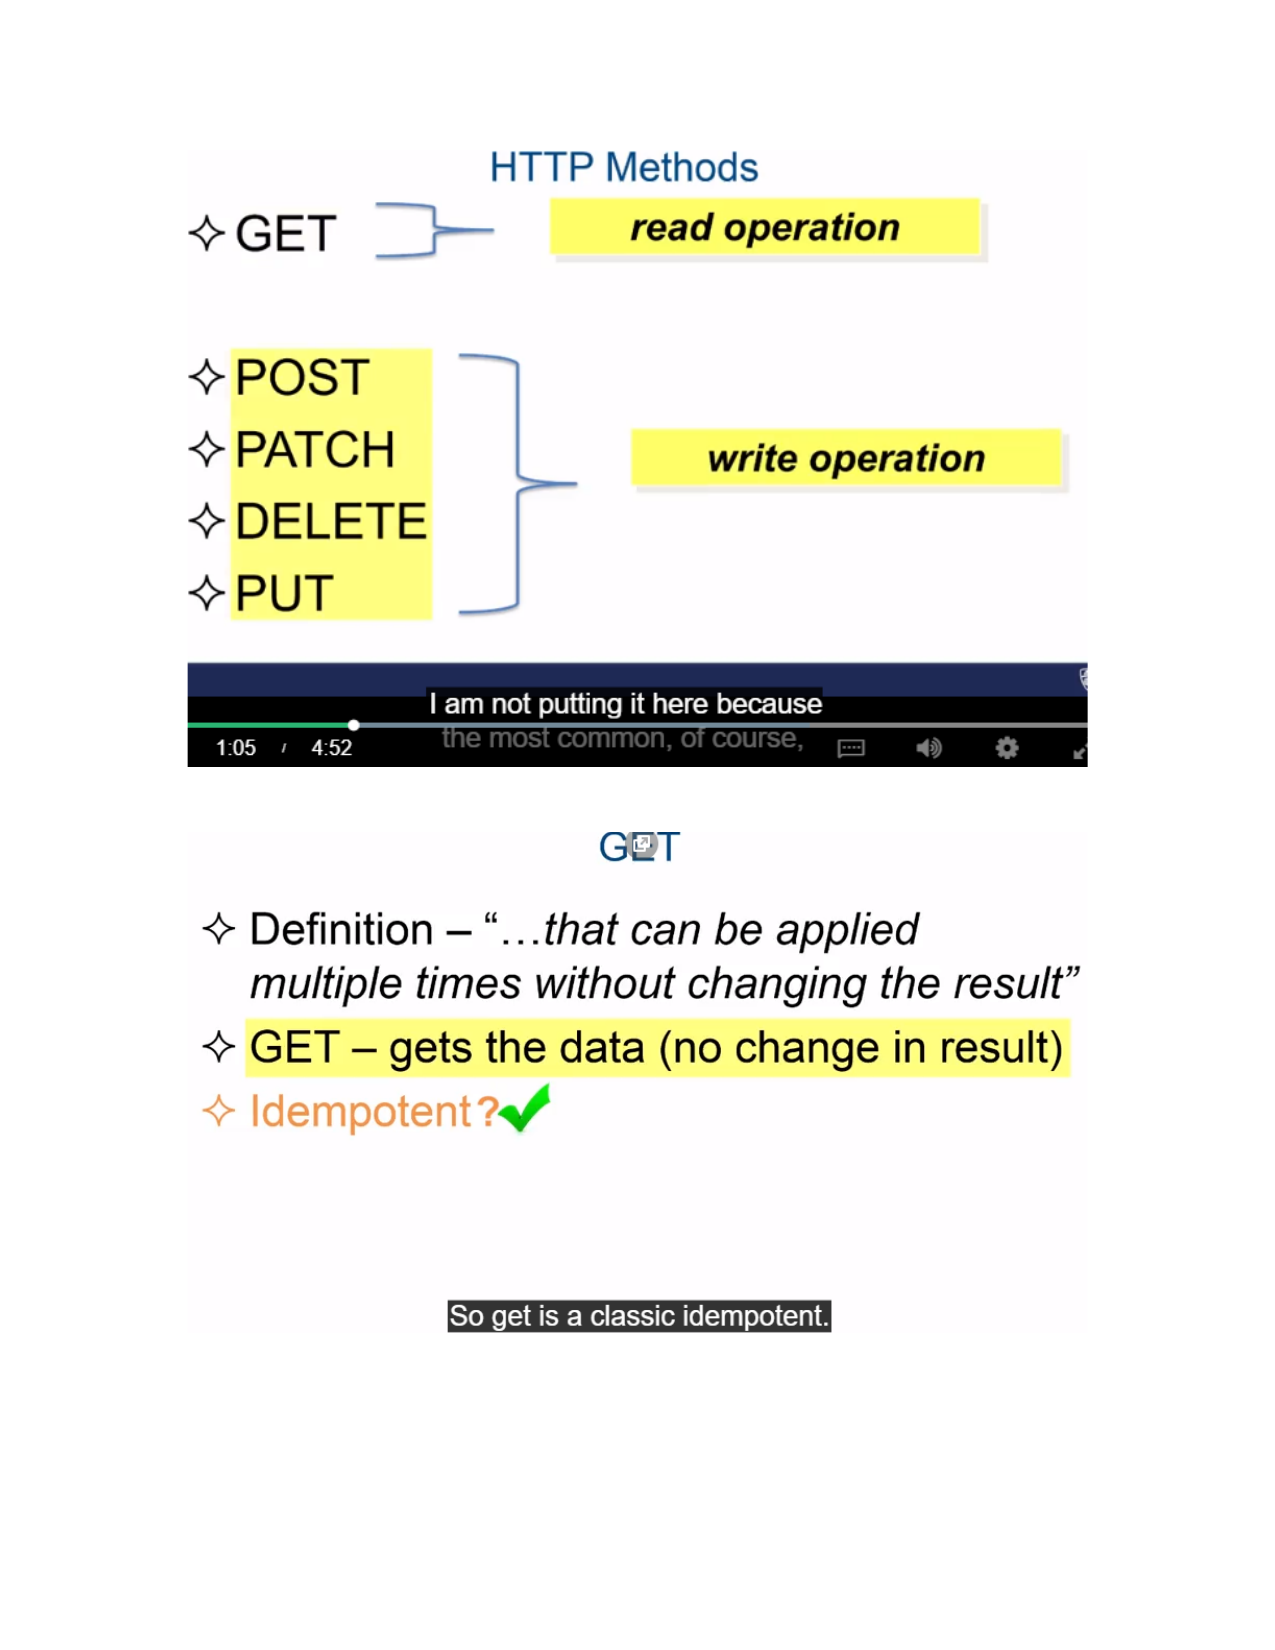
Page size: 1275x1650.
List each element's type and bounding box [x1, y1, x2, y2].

picture [187, 150, 1088, 767]
picture [187, 832, 1088, 1333]
